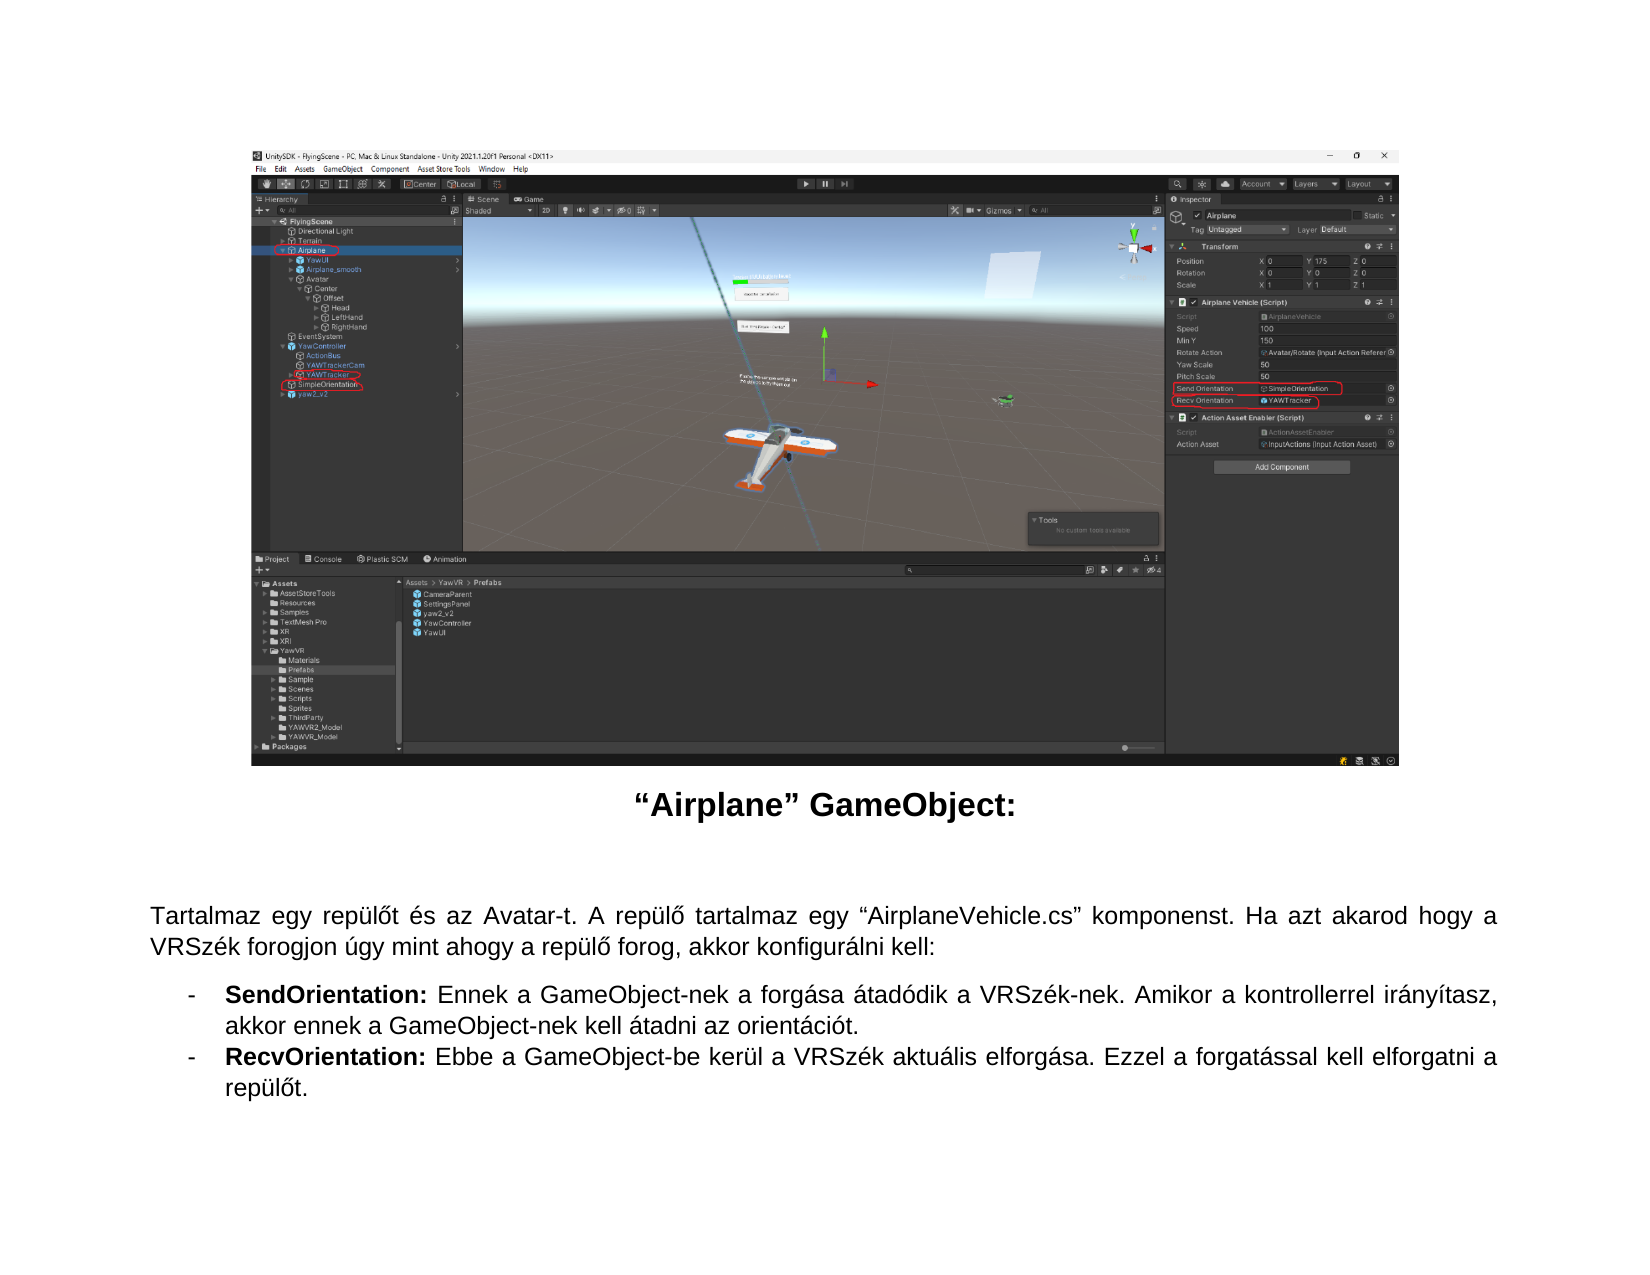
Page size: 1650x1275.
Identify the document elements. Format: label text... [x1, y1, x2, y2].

list RecvOrientation: Ebbe a GameObject-be kerül a VRSzék aktuális elforgása. Ezzel a forgatással kell elforgatni a repülőt. [187, 1042, 1500, 1102]
text Tartalmaz egy repülőt és az Avatar-t. A repülő tartalmaz egy “AirplaneVehicle.cs” komponenst. Ha azt akarod hogy a VRSzék forogjon úgy mint ahogy a repülő forog, akkor konfigurálni kell: [150, 901, 1500, 961]
picture [251, 150, 1399, 766]
text “Airplane” GameObject: [150, 785, 1500, 823]
list SendOrientation: Ennek a GameObject-nek a forgása átadódik a VRSzék-nek. Amikor a kontrollerrel irányítasz, akkor ennek a GameObject-nek kell átadni az orientációt. [187, 980, 1500, 1039]
